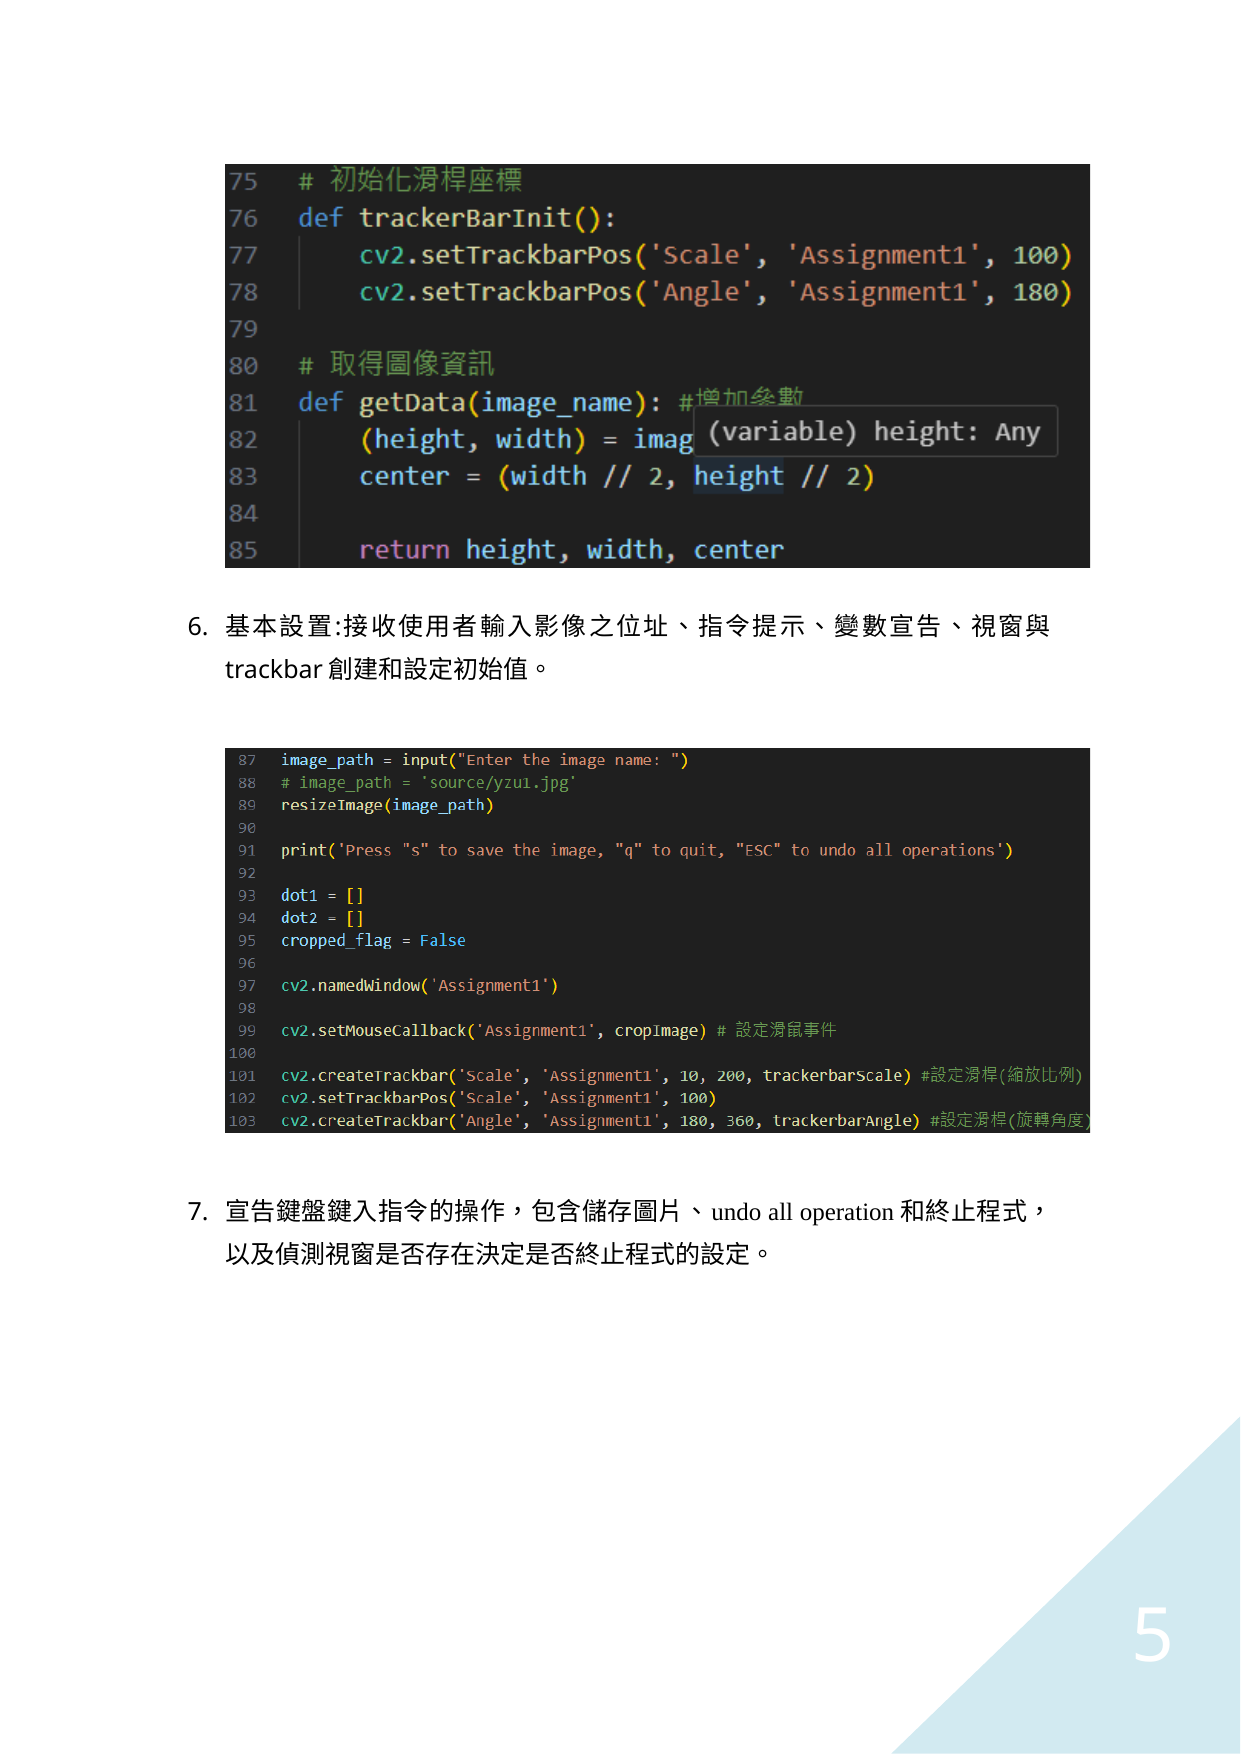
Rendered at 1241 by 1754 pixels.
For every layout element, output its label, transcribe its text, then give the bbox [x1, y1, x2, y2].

picture [225, 748, 1091, 1133]
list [187, 1191, 1053, 1271]
picture [225, 164, 1091, 568]
